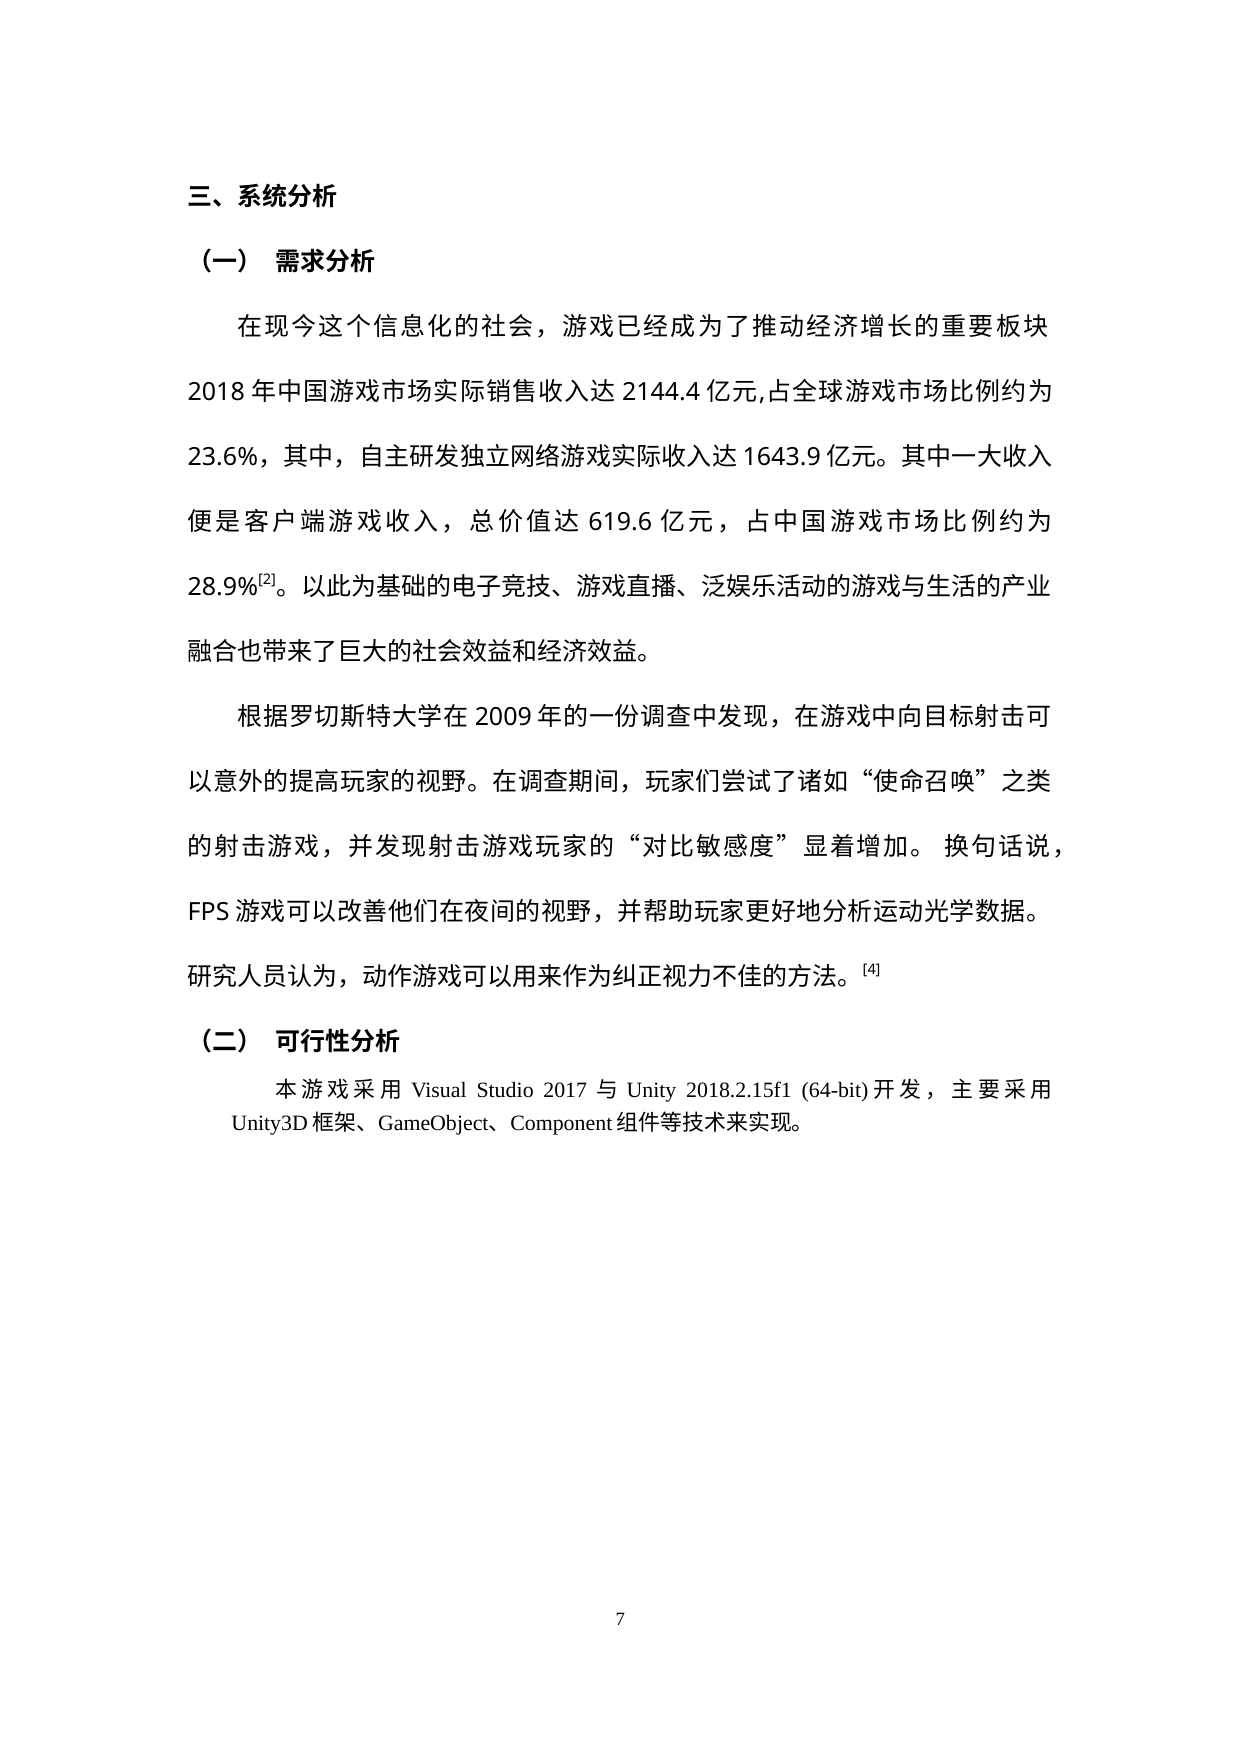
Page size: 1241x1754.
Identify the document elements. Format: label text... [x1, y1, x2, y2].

text 在现今这个信息化的社会，游戏已经成为了推动经济增长的重要板块。2018年中国游戏市场实际销售收入达2144.4亿元,占全球游戏市场比例约为23.6%，其中，自主研发独立网络游戏实际收入达1643.9亿元。其中一大收入便是客户端游戏收入，总价值达619.6亿元，占中国游戏市场比例约为28.9%[2]。以此为基础的电子竞技、游戏直播、泛娱乐活动的游戏与生活的产业融合也带来了巨大的社会效益和经济效益。 [187, 292, 1053, 682]
text 本游戏采用Visual Studio 2017与Unity 2018.2.15f1 (64-bit)开发，主要采用Unity3D框架、GameObject、Component组件等技术来实现。 [231, 1072, 1053, 1137]
subtitle 可行性分析 [187, 1007, 1053, 1072]
text 根据罗切斯特大学在2009年的一份调查中发现，在游戏中向目标射击可以意外的提高玩家的视野。在调查期间，玩家们尝试了诸如“使命召唤”之类的射击游戏，并发现射击游戏玩家的“对比敏感度”显着增加。 换句话说，FPS游戏可以改善他们在夜间的视野，并帮助玩家更好地分析运动光学数据。 研究人员认为，动作游戏可以用来作为纠正视力不佳的方法。[4] [187, 682, 1053, 1007]
subtitle 需求分析 [187, 227, 1053, 292]
subtitle 系统分析 [187, 162, 1053, 227]
